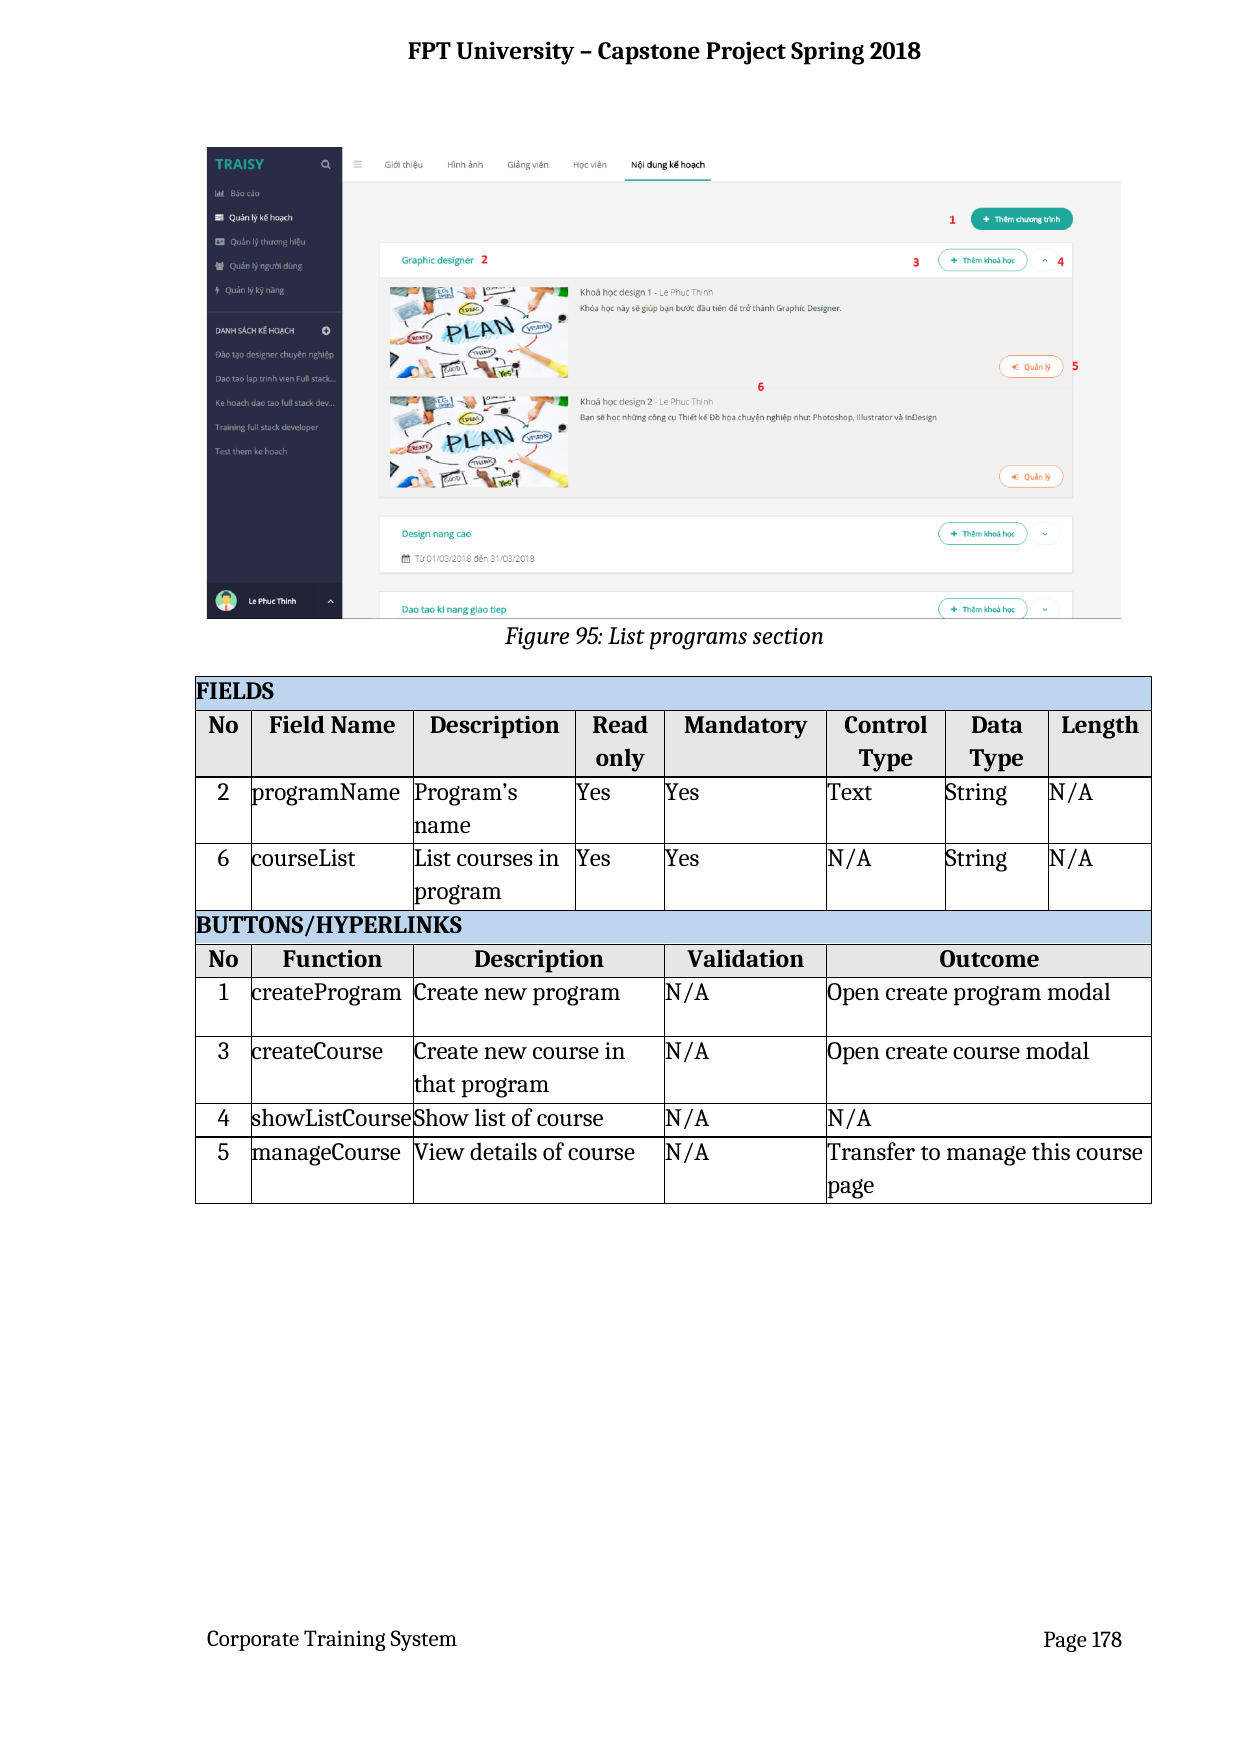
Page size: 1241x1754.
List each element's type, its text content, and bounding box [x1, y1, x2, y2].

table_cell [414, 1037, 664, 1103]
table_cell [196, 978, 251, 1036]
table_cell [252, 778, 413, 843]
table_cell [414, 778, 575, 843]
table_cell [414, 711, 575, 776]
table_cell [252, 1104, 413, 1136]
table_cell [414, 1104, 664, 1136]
text Figure 95: List programs section [207, 622, 1122, 651]
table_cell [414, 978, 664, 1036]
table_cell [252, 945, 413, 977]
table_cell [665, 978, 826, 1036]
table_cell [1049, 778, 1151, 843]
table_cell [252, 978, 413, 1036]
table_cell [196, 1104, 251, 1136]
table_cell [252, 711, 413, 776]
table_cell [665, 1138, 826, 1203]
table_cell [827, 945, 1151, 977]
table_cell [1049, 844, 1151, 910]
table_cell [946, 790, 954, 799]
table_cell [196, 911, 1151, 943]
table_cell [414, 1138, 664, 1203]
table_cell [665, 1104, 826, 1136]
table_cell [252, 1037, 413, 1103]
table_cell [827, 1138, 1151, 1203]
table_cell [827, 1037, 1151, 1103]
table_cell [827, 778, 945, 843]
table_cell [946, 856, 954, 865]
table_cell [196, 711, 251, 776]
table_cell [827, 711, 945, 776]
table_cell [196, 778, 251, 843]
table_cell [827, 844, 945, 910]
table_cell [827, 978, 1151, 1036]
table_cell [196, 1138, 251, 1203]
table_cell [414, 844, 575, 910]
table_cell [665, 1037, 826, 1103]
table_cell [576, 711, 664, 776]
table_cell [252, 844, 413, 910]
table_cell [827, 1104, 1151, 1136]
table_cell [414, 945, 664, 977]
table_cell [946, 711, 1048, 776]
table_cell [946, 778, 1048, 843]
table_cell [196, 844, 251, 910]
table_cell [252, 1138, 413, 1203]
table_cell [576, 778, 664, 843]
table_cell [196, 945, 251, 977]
picture [206, 147, 1122, 619]
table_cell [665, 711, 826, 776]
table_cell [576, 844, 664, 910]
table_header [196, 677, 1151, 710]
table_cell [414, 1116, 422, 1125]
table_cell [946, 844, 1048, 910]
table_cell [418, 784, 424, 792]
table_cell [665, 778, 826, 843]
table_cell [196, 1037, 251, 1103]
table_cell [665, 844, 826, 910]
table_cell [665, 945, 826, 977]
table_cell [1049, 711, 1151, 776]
